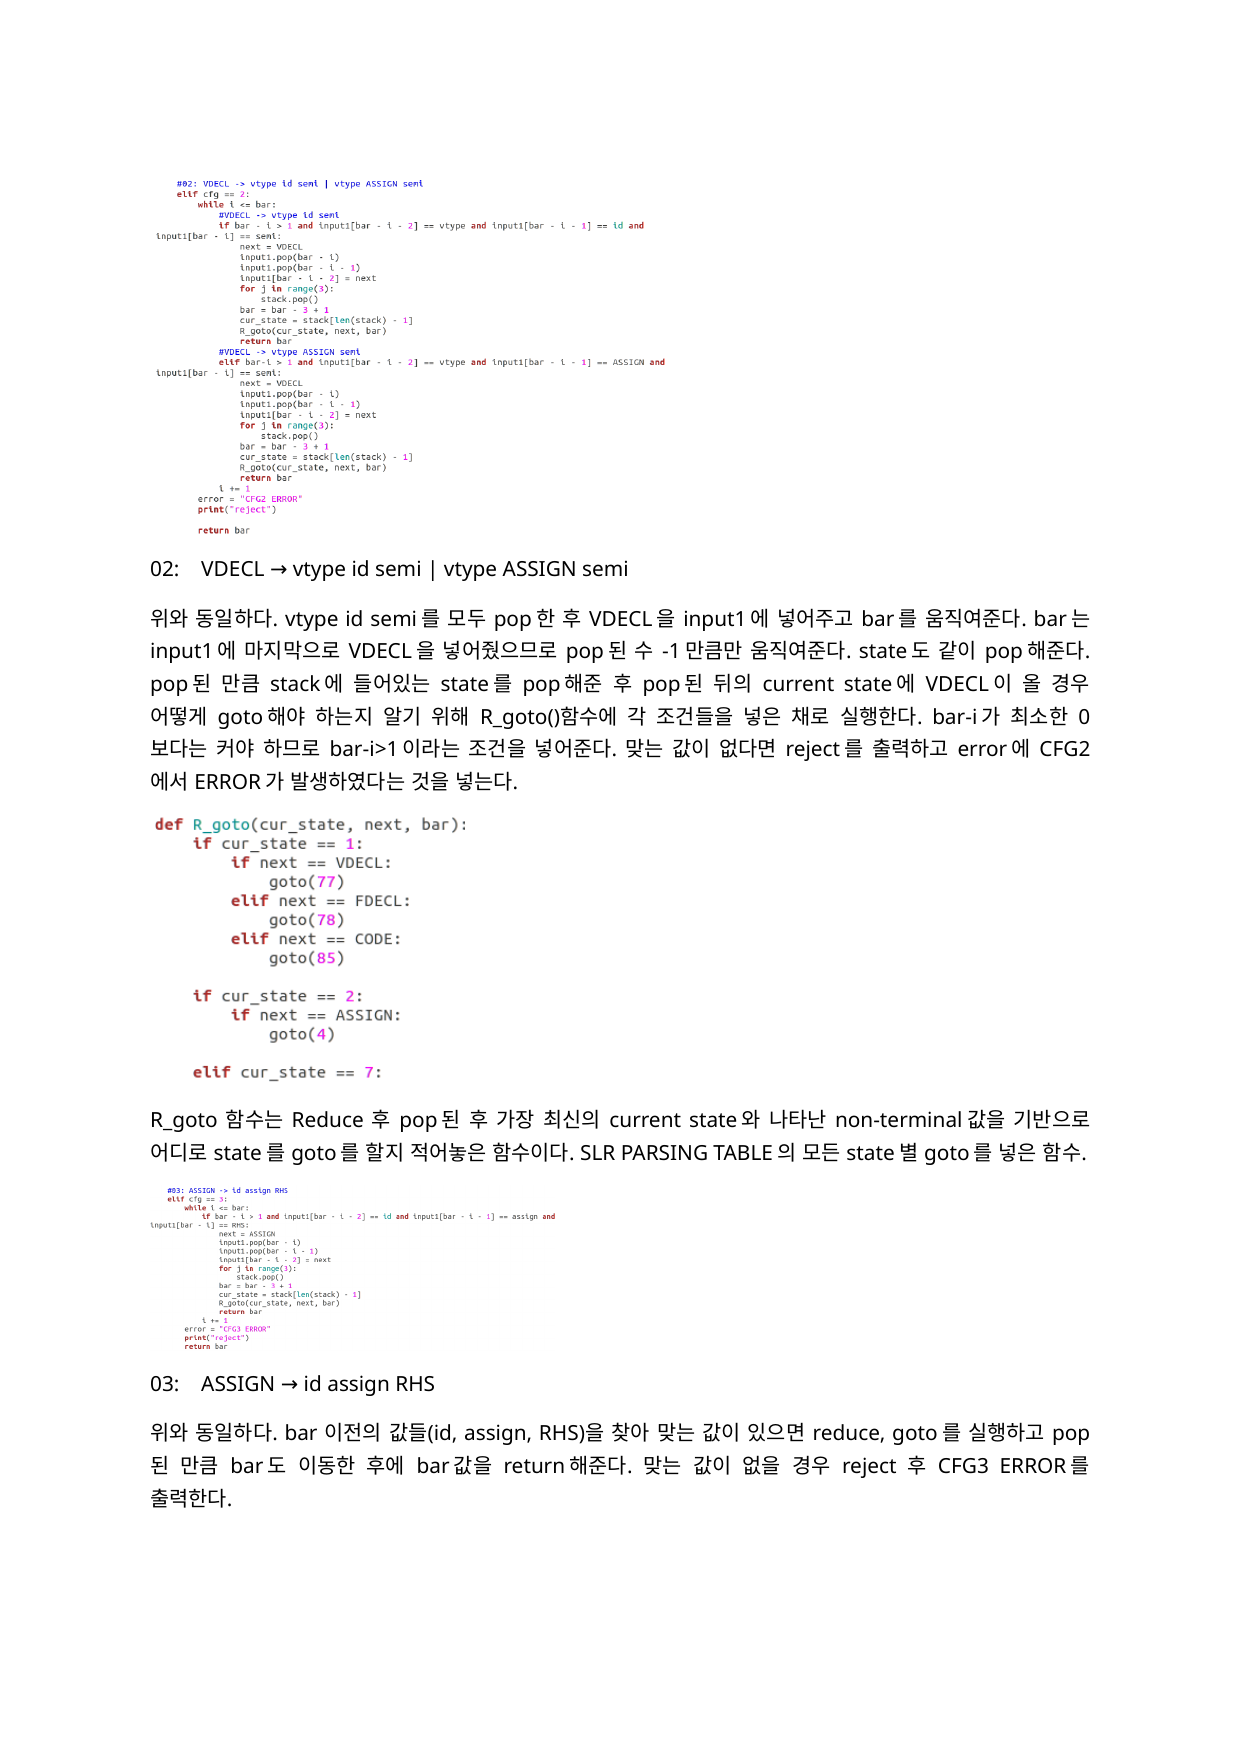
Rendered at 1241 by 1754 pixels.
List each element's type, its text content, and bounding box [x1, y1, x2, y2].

text 03: ASSIGN → id assign RHS [150, 1369, 1090, 1397]
picture [155, 177, 668, 536]
picture [150, 1185, 556, 1351]
text 02: VDECL → vtype id semi | vtype ASSIGN semi [150, 554, 1090, 583]
text 위와 동일하다. bar 이전의 값들(id, assign, RHS)을 찾아 맞는 값이 있으면 reduce, goto를 실행하고 pop된 만큼 bar도 이동한 후에 bar값을 return해준다. 맞는 값이 없을 경우 reject 후 CFG3 ERROR를 출력한다. [150, 1416, 1090, 1512]
picture [155, 814, 465, 1085]
text R_goto 함수는 Reduce 후 pop된 후 가장 최신의 current state와 나타난 non-terminal값을 기반으로 어디로 state를 goto를 할지 적어놓은 함수이다. SLR PARSING TABLE의 모든 state별 goto를 넣은 함수. [150, 1103, 1090, 1166]
text 위와 동일하다. vtype id semi를 모두 pop한 후 VDECL을 input1에 넣어주고 bar를 움직여준다. bar는 input1에 마지막으로 VDECL을 넣어줬으므로 pop된 수 -1만큼만 움직여준다. state도 같이 pop해준다. pop된 만큼 stack에 들어있는 state를 pop해준 후 pop된 뒤의 current state에 VDECL이 올 경우 어떻게 goto해야 하는지 알기 위해 R_goto()함수에 각 조건들을 넣은 채로 실행한다. bar-i가 최소한 0보다는 커야 하므로 bar-i>1이라는 조건을 넣어준다. 맞는 값이 없다면 reject를 출력하고 error에 CFG2에서 ERROR가 발생하였다는 것을 넣는다. [150, 602, 1090, 796]
